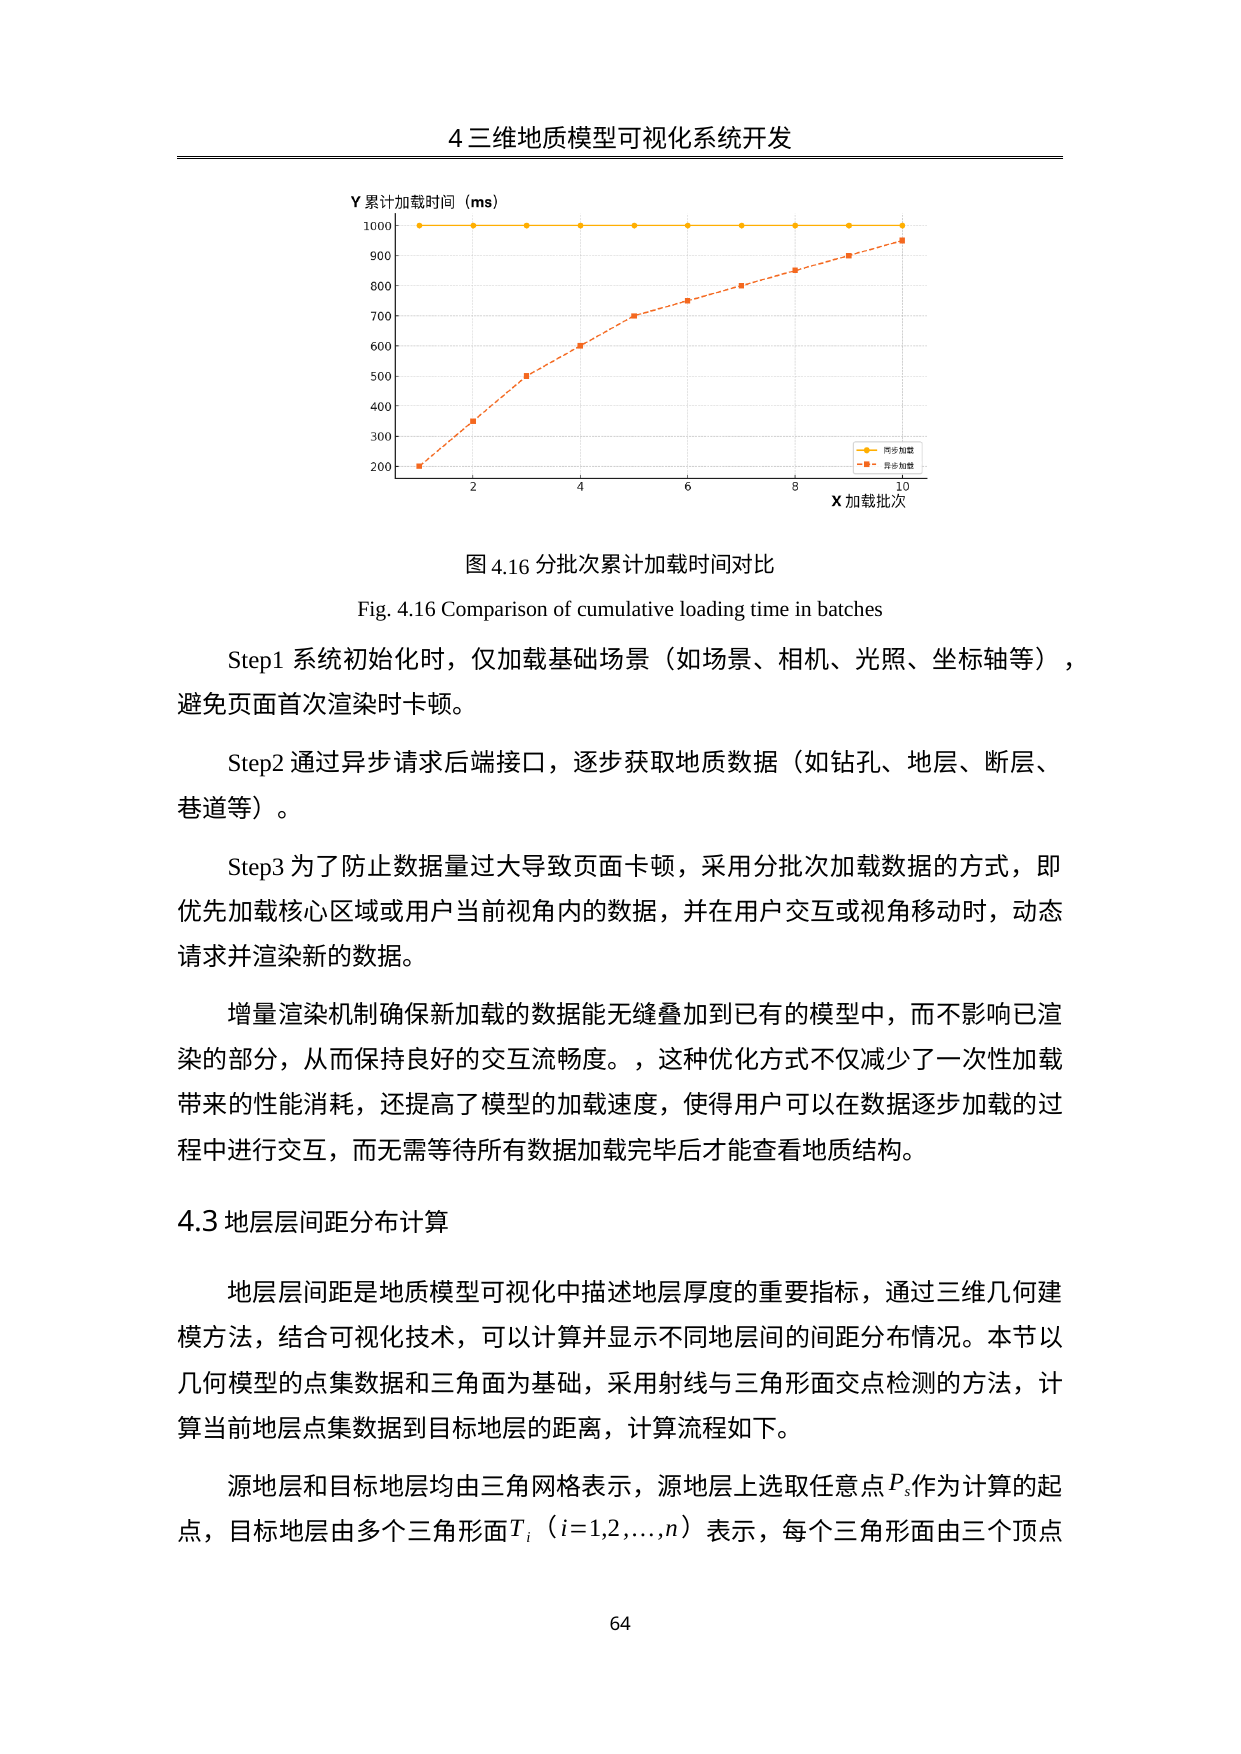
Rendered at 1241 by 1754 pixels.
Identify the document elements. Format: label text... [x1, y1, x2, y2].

text Step1 系统初始化时，仅加载基础场景（如场景、相机、光照、坐标轴等），避免页面首次渲染时卡顿。 [177, 640, 1063, 721]
text Step3为了防止数据量过大导致页面卡顿，采用分批次加载数据的方式，即优先加载核心区域或用户当前视角内的数据，并在用户交互或视角移动时，动态请求并渲染新的数据。 [177, 846, 1063, 973]
text 4.3地层层间距分布计算 [177, 1201, 1063, 1240]
text 图4.16 分批次累计加载时间对比 [177, 545, 1063, 579]
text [177, 1466, 1063, 1548]
text 增量渲染机制确保新加载的数据能无缝叠加到已有的模型中，而不影响已渲染的部分，从而保持良好的交互流畅度。，这种优化方式不仅减少了一次性加载带来的性能消耗，还提高了模型的加载速度，使得用户可以在数据逐步加载的过程中进行交互，而无需等待所有数据加载完毕后才能查看地质结构。 [177, 994, 1063, 1167]
text Fig. 4.16 Comparison of cumulative loading time in batches [177, 587, 1063, 621]
picture [322, 180, 969, 525]
text Step2通过异步请求后端接口，逐步获取地质数据（如钻孔、地层、断层、巷道等）。 [177, 743, 1063, 824]
text 地层层间距是地质模型可视化中描述地层厚度的重要指标，通过三维几何建模方法，结合可视化技术，可以计算并显示不同地层间的间距分布情况。本节以几何模型的点集数据和三角面为基础，采用射线与三角形面交点检测的方法，计算当前地层点集数据到目标地层的距离，计算流程如下。 [177, 1273, 1063, 1445]
